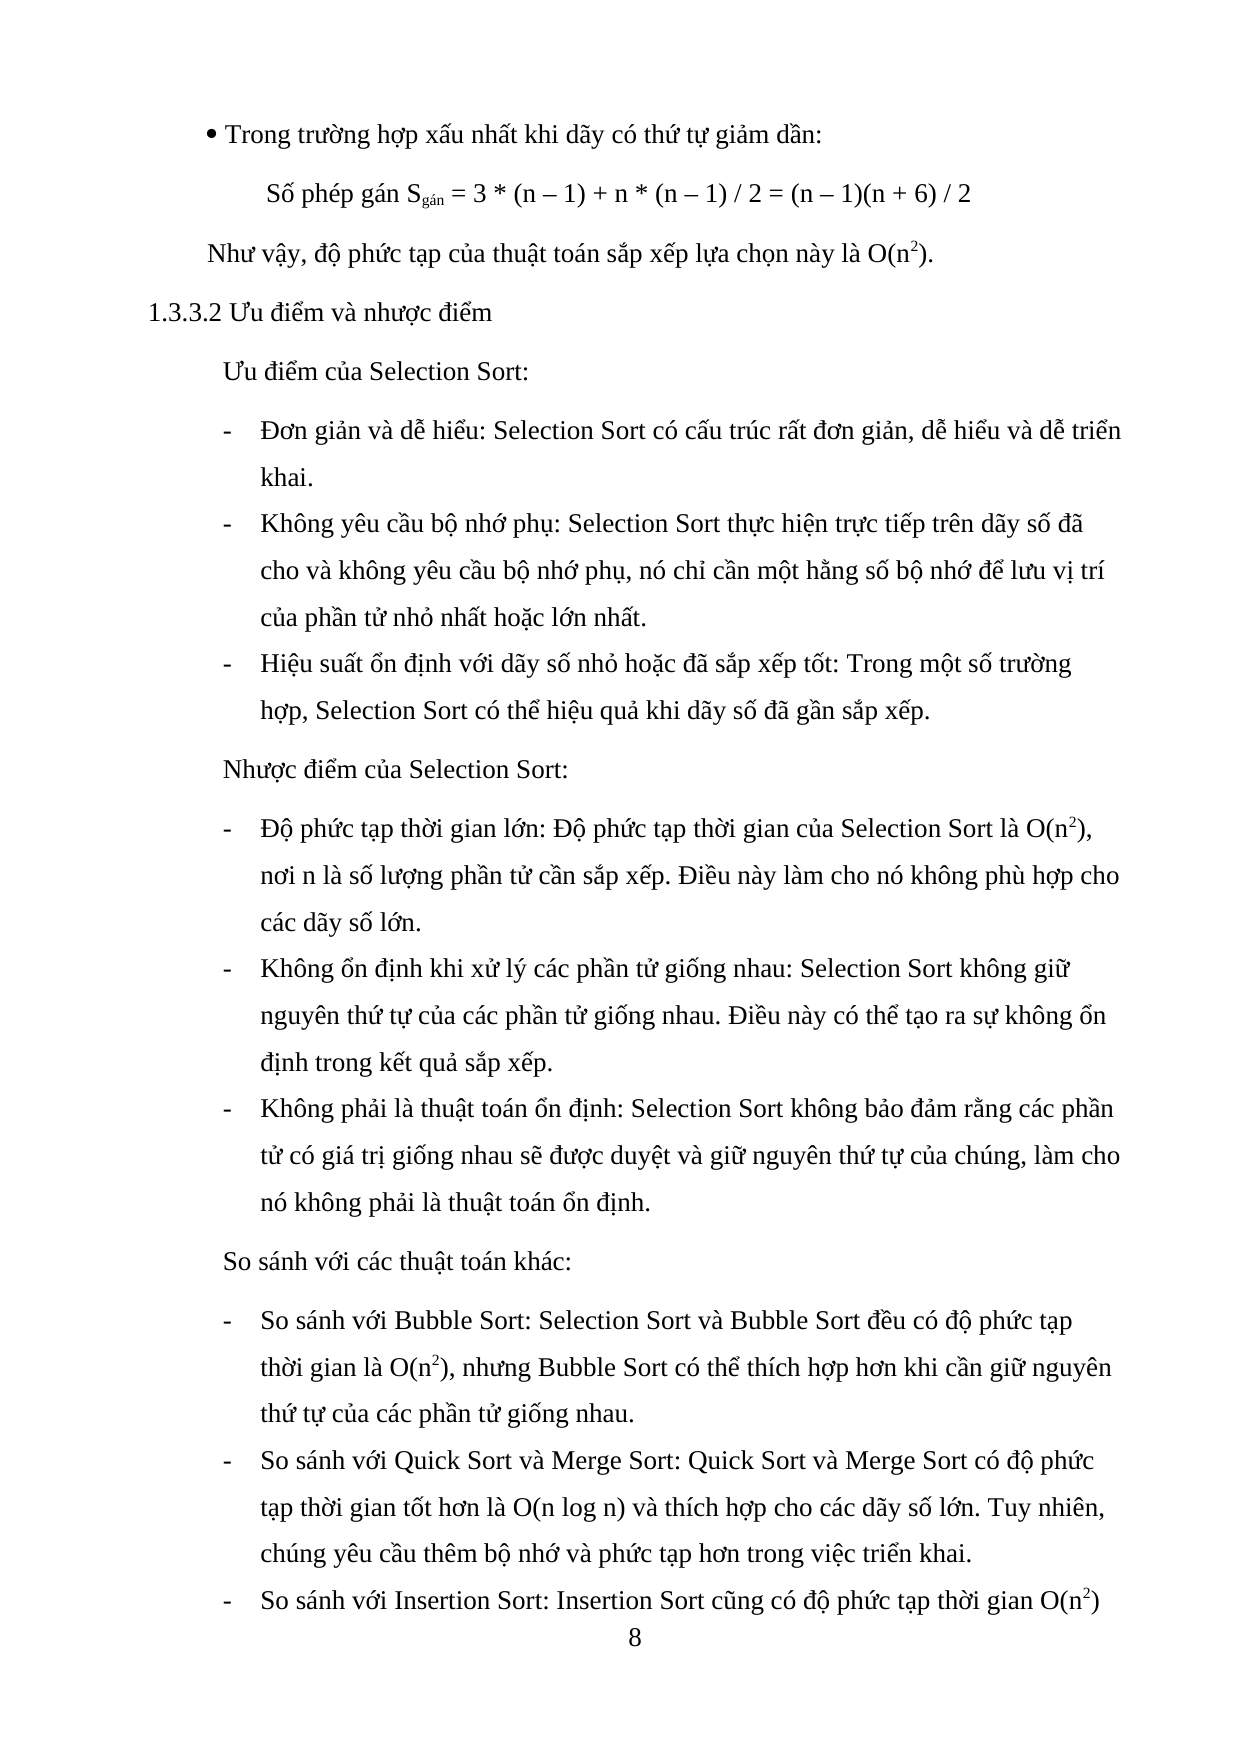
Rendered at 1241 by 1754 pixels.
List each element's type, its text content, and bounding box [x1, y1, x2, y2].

list Đơn giản và dễ hiểu: Selection Sort có cấu trúc rất đơn giản, dễ hiểu và dễ triển khai. [223, 414, 1122, 492]
text So sánh với các thuật toán khác: [148, 1245, 1122, 1276]
list Không yêu cầu bộ nhớ phụ: Selection Sort thực hiện trực tiếp trên dãy số đã cho và không yêu cầu bộ nhớ phụ, nó chỉ cần một hằng số bộ nhớ để lưu vị trí của phần tử nhỏ nhất hoặc lớn nhất. [223, 507, 1122, 632]
list Hiệu suất ổn định với dãy số nhỏ hoặc đã sắp xếp tốt: Trong một số trường hợp, Selection Sort có thể hiệu quả khi dãy số đã gần sắp xếp. [223, 647, 1122, 725]
list Không ổn định khi xử lý các phần tử giống nhau: Selection Sort không giữ nguyên thứ tự của các phần tử giống nhau. Điều này có thể tạo ra sự không ổn định trong kết quả sắp xếp. [223, 952, 1122, 1077]
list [223, 1584, 1122, 1615]
list Không phải là thuật toán ổn định: Selection Sort không bảo đảm rằng các phần tử có giá trị giống nhau sẽ được duyệt và giữ nguyên thứ tự của chúng, làm cho nó không phải là thuật toán ổn định. [223, 1092, 1122, 1217]
text Ưu điểm của Selection Sort: [148, 355, 1122, 386]
list So sánh với Bubble Sort: Selection Sort và Bubble Sort đều có độ phức tạp thời gian là O(n2), nhưng Bubble Sort có thể thích hợp hơn khi cần giữ nguyên thứ tự của các phần tử giống nhau. [223, 1304, 1122, 1429]
text Nhược điểm của Selection Sort: [148, 753, 1122, 784]
list Độ phức tạp thời gian lớn: Độ phức tạp thời gian của Selection Sort là O(n2), nơi n là số lượng phần tử cần sắp xếp. Điều này làm cho nó không phù hợp cho các dãy số lớn. [223, 812, 1122, 937]
text 1.3.3.2 Ưu điểm và nhược điểm [148, 296, 1122, 327]
text Như vậy, độ phức tạp của thuật toán sắp xếp lựa chọn này là O(n2). [148, 237, 1122, 268]
list So sánh với Quick Sort và Merge Sort: Quick Sort và Merge Sort có độ phức tạp thời gian tốt hơn là O(n log n) và thích hợp cho các dãy số lớn. Tuy nhiên, chúng yêu cầu thêm bộ nhớ và phức tạp hơn trong việc triển khai. [223, 1444, 1122, 1569]
text Số phép gán Sgán = 3 * (n – 1) + n * (n – 1) / 2 = (n – 1)(n + 6) / 2 [207, 177, 1122, 209]
text Trong trường hợp xấu nhất khi dãy có thứ tự giảm dần: [148, 118, 1122, 149]
